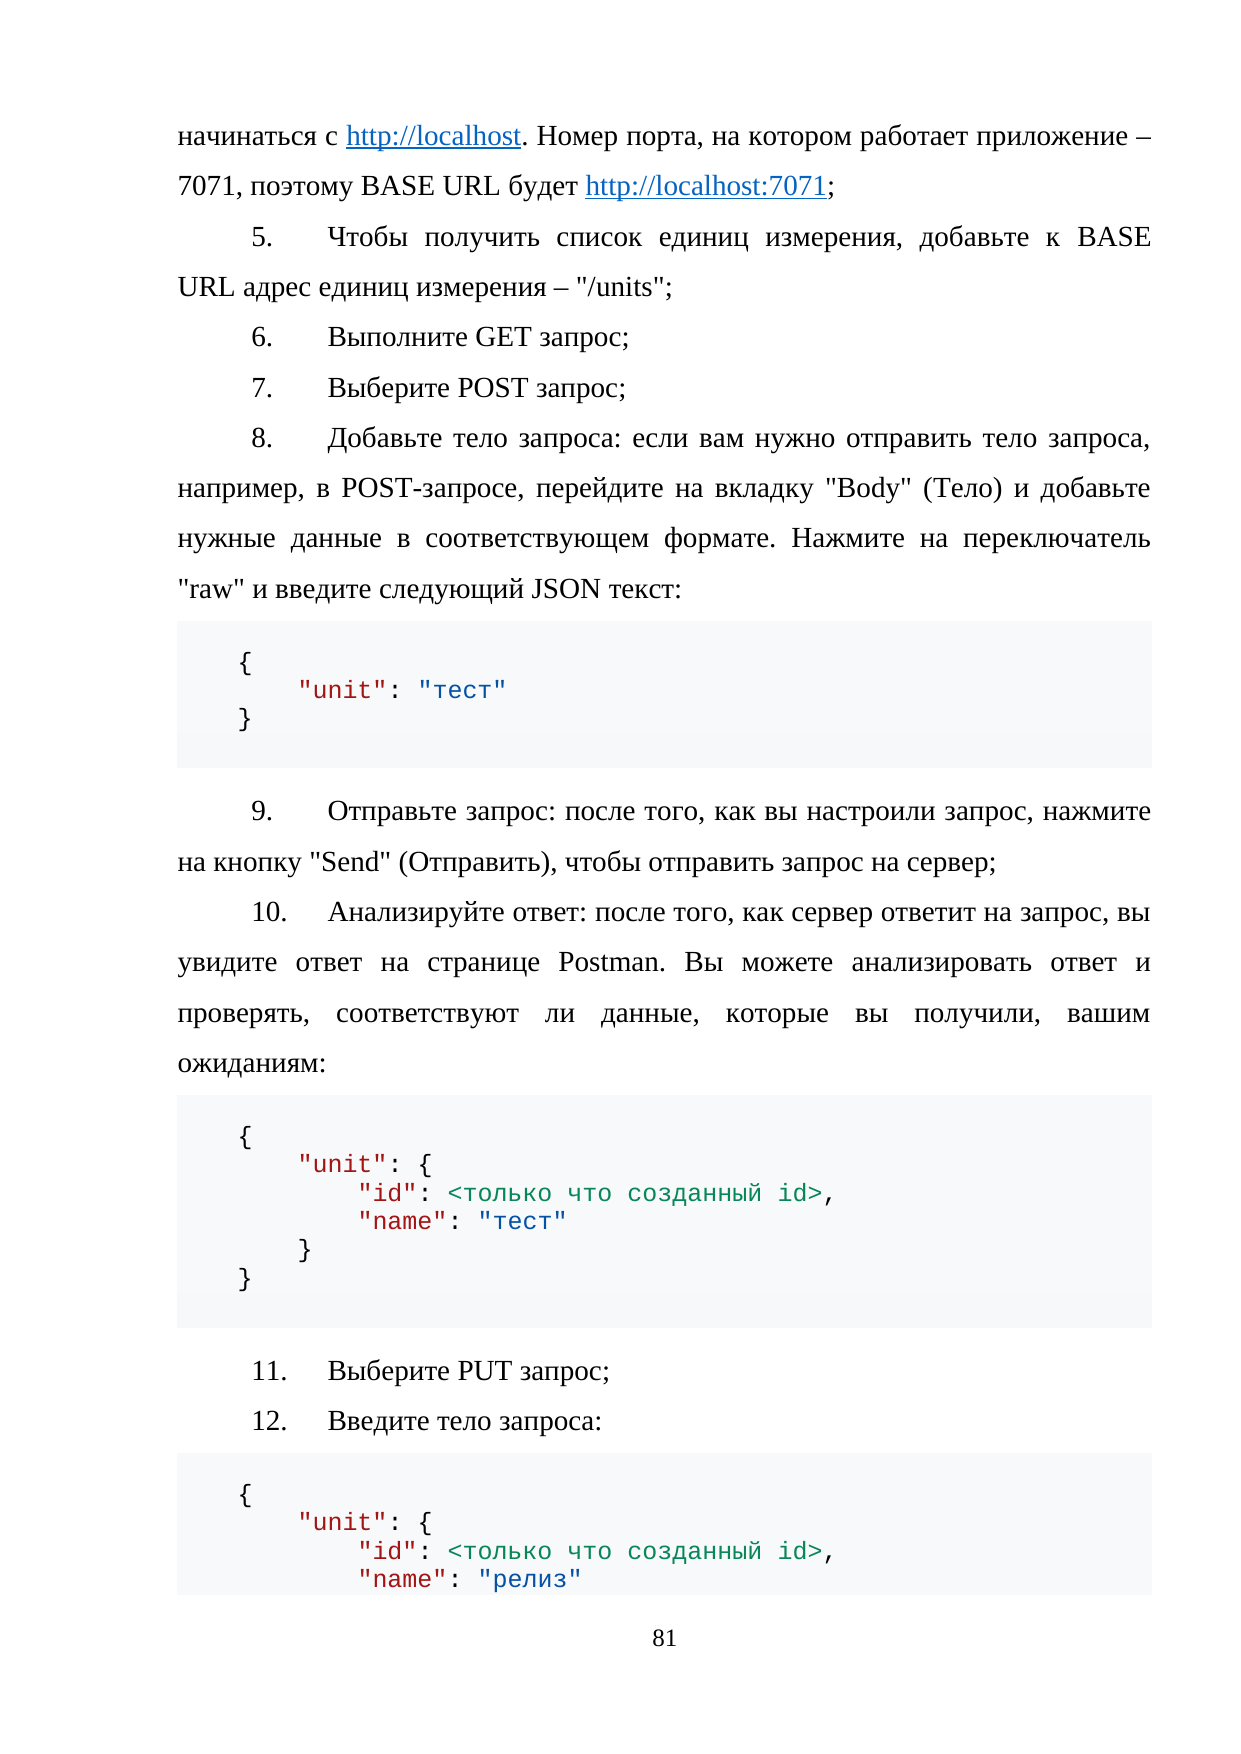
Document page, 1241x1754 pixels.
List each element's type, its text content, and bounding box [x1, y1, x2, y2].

list Добавьте тело запроса: если вам нужно отправить тело запроса, например, в POST-запросе, перейдите на вкладку "Body" (Тело) и добавьте нужные данные в соответствующем формате. Нажмите на переключатель "raw" и введите следующий JSON текст: [177, 420, 1152, 604]
list Выберите POST запрос; [177, 370, 1152, 403]
text "unit": { [177, 1510, 1152, 1538]
text } [177, 1237, 1152, 1265]
text { [177, 649, 1152, 678]
text } [177, 706, 1152, 734]
text } [177, 1265, 1152, 1294]
text { [177, 1124, 1152, 1152]
list Чтобы получить список единиц измерения, добавьте к BASE URL адрес единиц измерения – "/units"; [177, 219, 1152, 303]
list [177, 118, 1152, 202]
text "name": "релиз" [177, 1567, 1152, 1595]
text "unit": "тест" [177, 678, 1152, 706]
text { [177, 1482, 1152, 1510]
text "id": <только что созданный id>, [177, 1538, 1152, 1567]
list Анализируйте ответ: после того, как сервер ответит на запрос, вы увидите ответ на странице Postman. Вы можете анализировать ответ и проверять, соответствуют ли данные, которые вы получили, вашим ожиданиям: [177, 894, 1152, 1078]
text "id": <только что созданный id>, [177, 1180, 1152, 1209]
list Введите тело запроса: [177, 1403, 1152, 1437]
list Отправьте запрос: после того, как вы настроили запрос, нажмите на кнопку "Send" (Отправить), чтобы отправить запрос на сервер; [177, 793, 1152, 877]
list Выполните GET запрос; [177, 319, 1152, 353]
list Выберите PUT запрос; [177, 1353, 1152, 1386]
text "unit": { [177, 1152, 1152, 1180]
text "name": "тест" [177, 1209, 1152, 1237]
